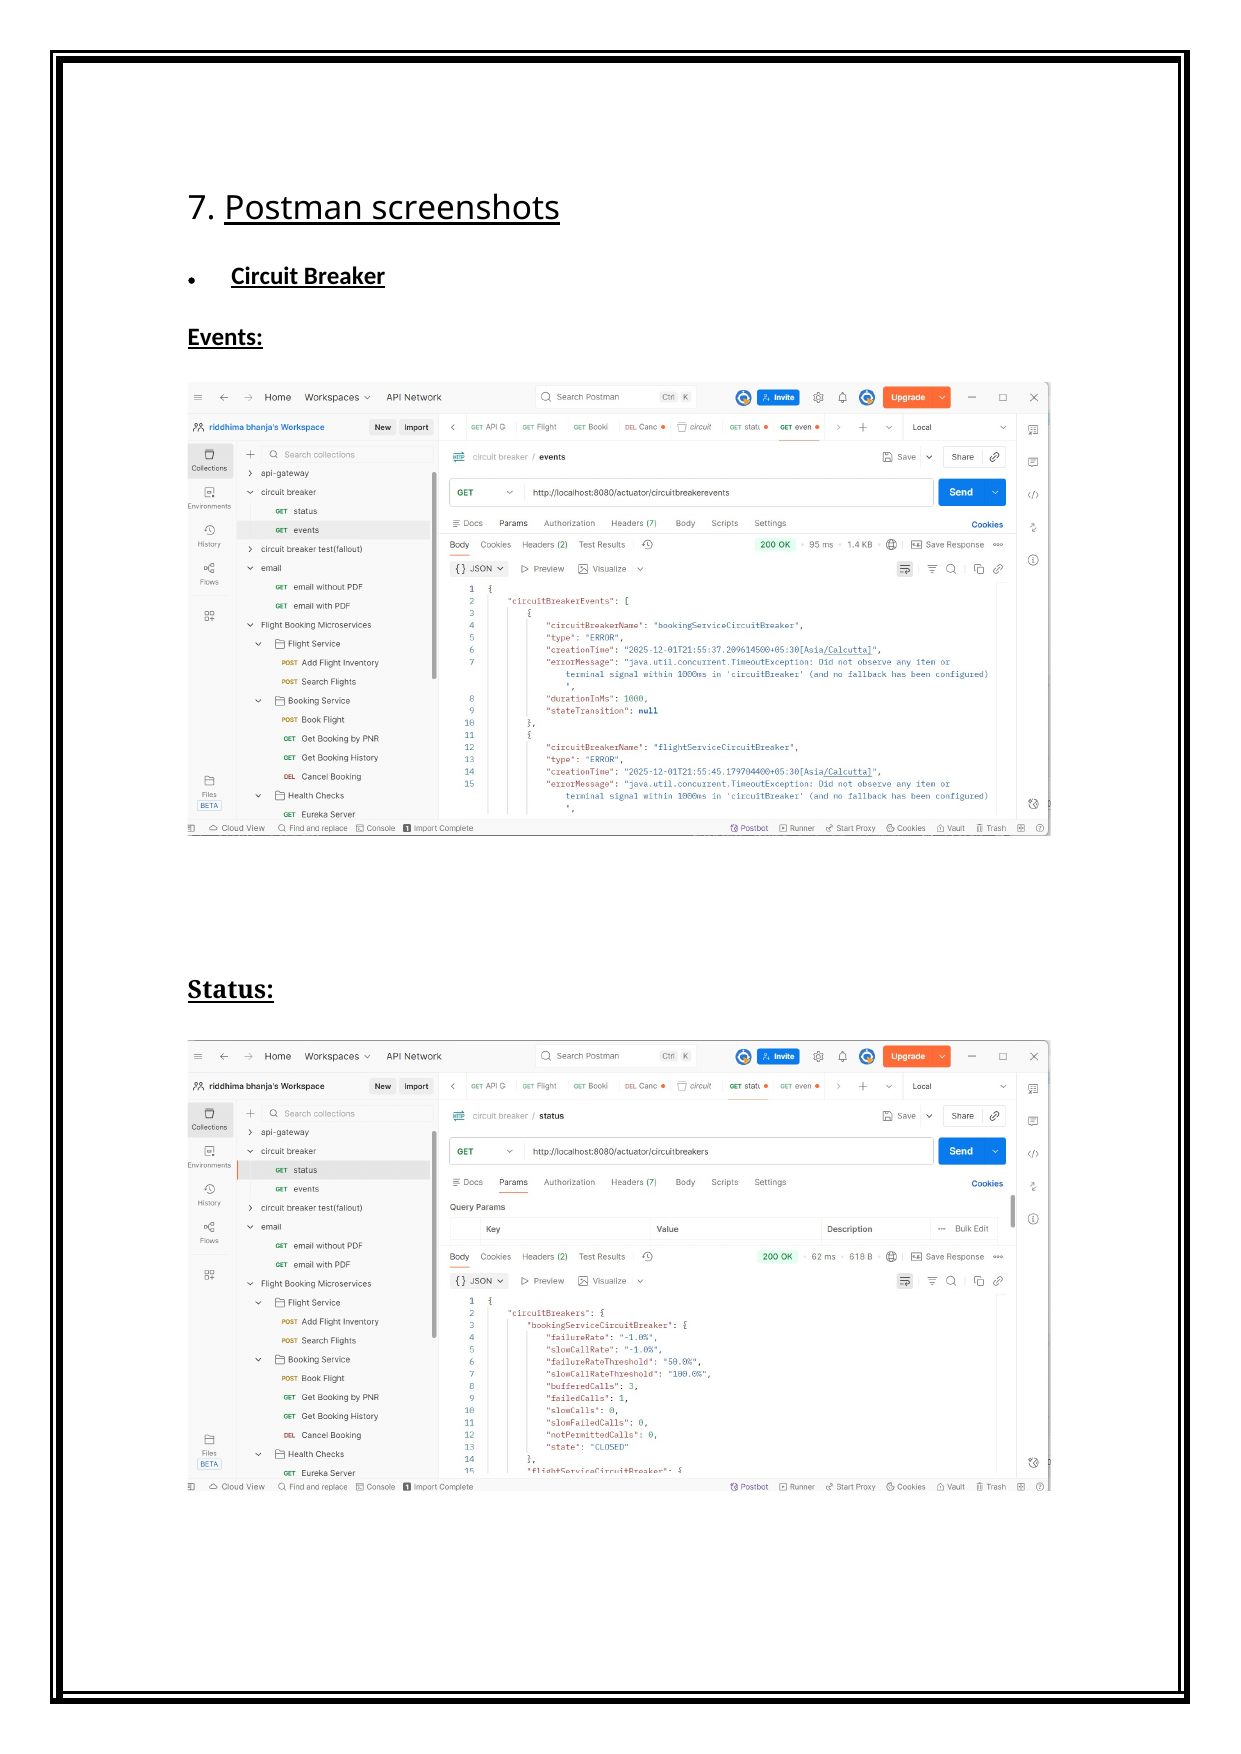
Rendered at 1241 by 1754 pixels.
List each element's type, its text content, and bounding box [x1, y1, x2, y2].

list Events: [187, 321, 1053, 352]
picture [187, 382, 1051, 836]
list Status: [187, 972, 1053, 1006]
list Postman screenshots [187, 184, 1053, 229]
list Circuit Breaker [187, 260, 1053, 291]
picture [187, 1040, 1051, 1491]
